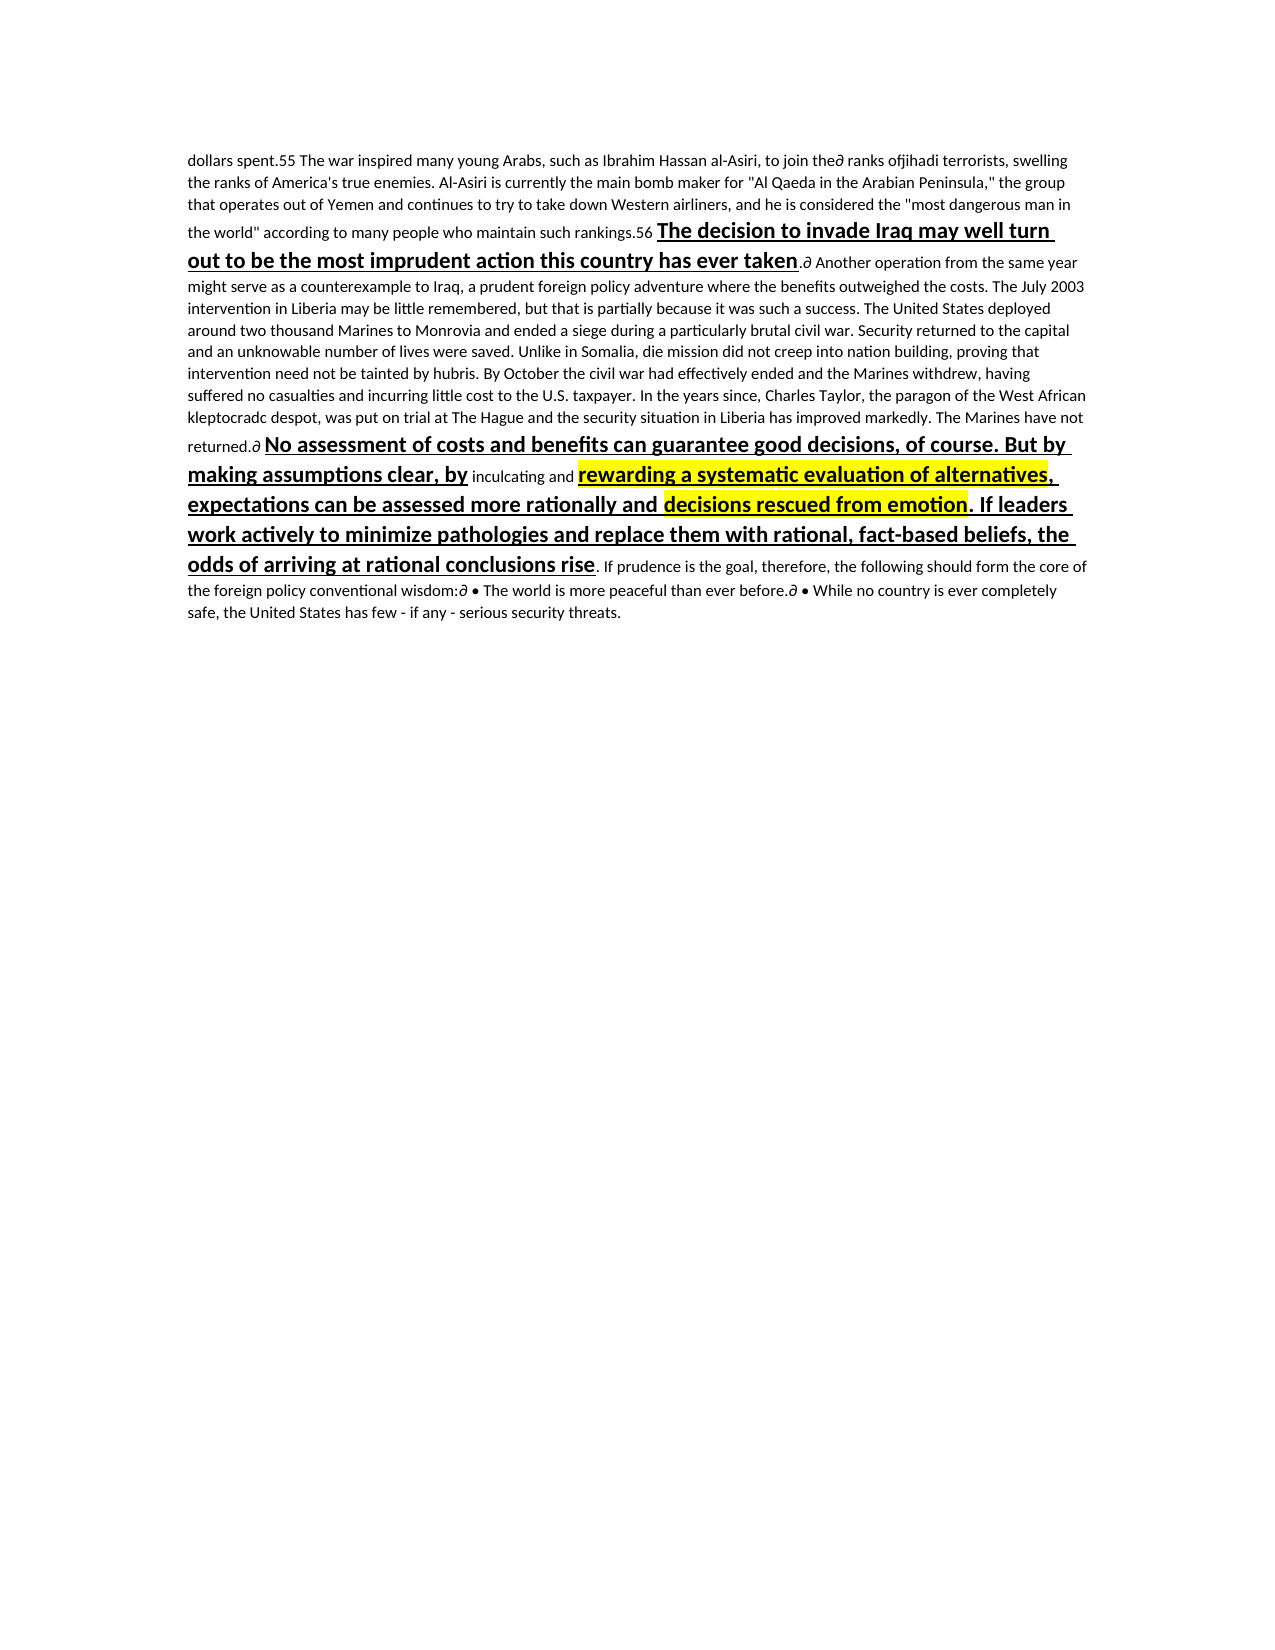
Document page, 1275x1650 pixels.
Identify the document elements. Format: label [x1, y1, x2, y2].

text [187, 150, 1087, 622]
